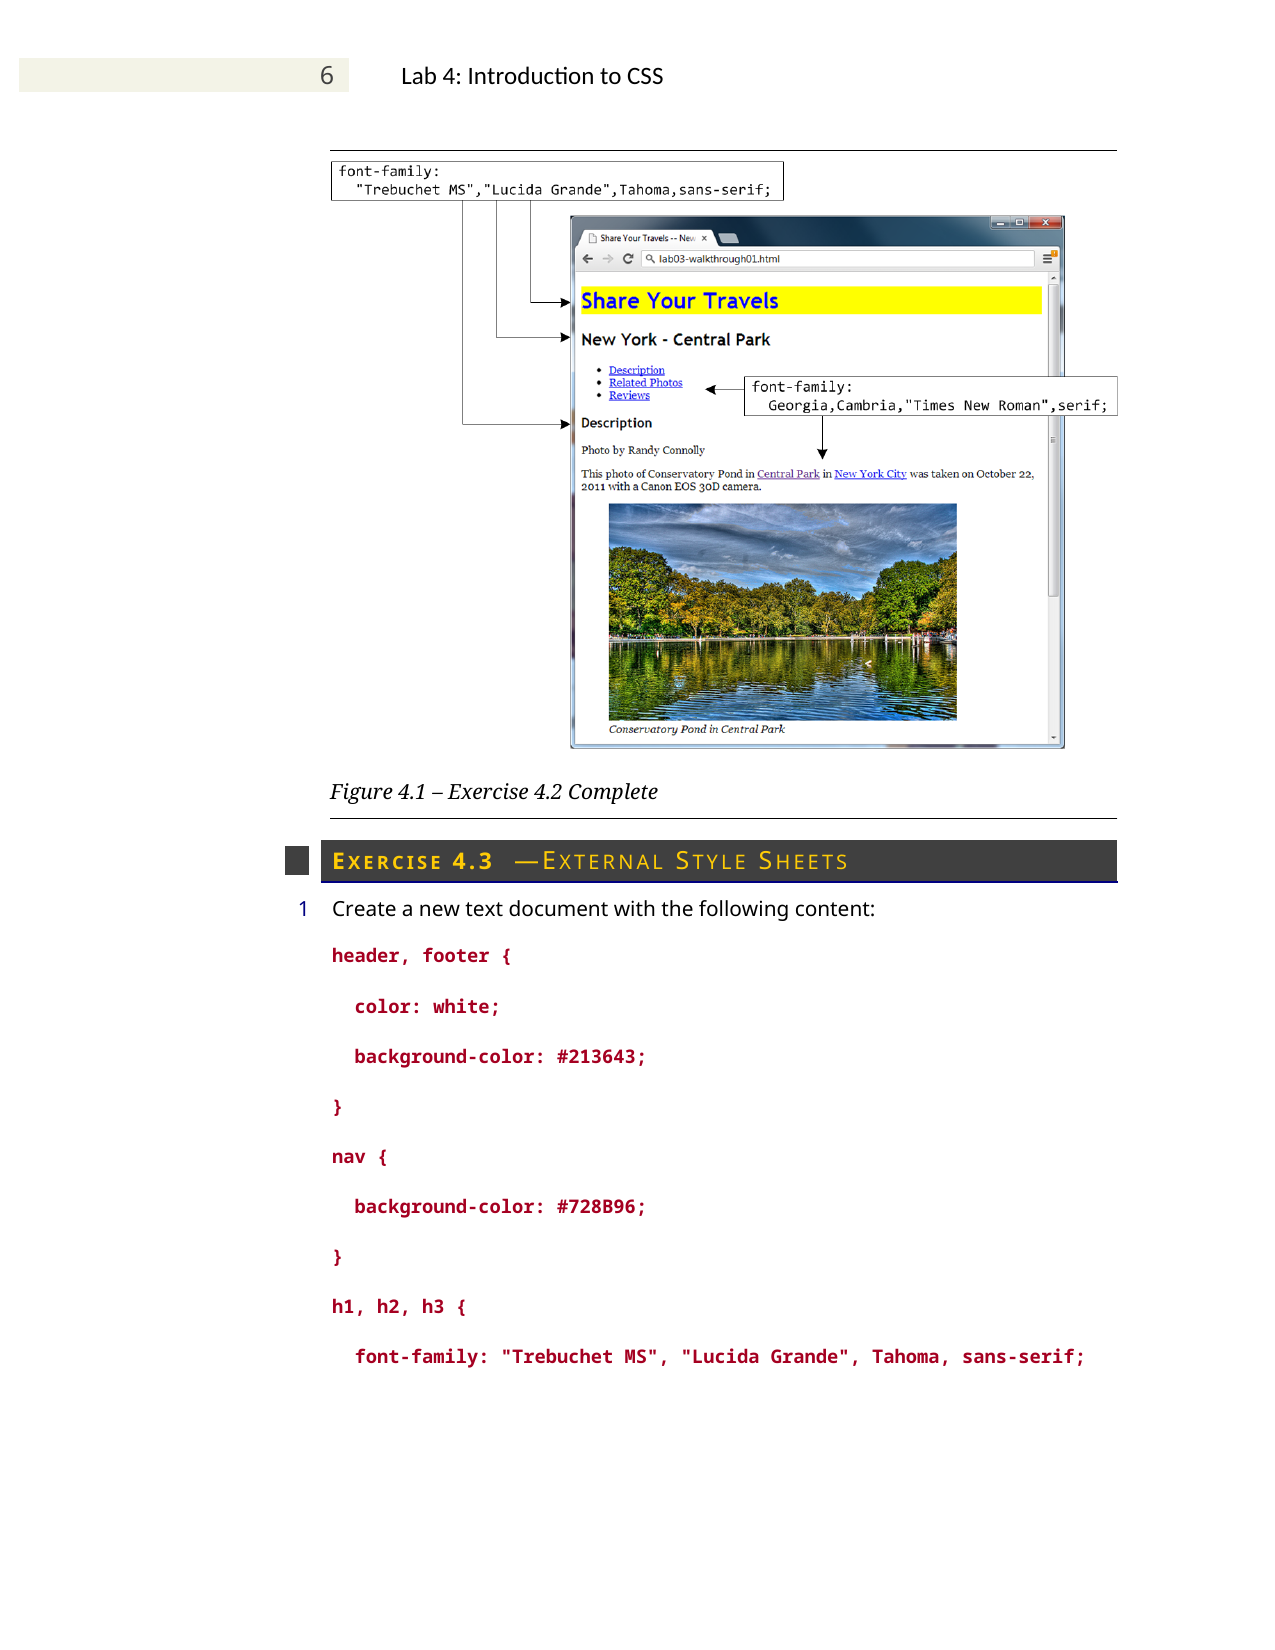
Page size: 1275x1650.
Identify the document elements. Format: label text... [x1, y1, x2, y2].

table_header Exercise 4. —External Style Sheets [321, 840, 1117, 881]
text Figure 4.1 – Exercise 4.2 Complete [330, 774, 1117, 818]
table_cell 1 [274, 881, 321, 1393]
picture [330, 159, 1118, 749]
